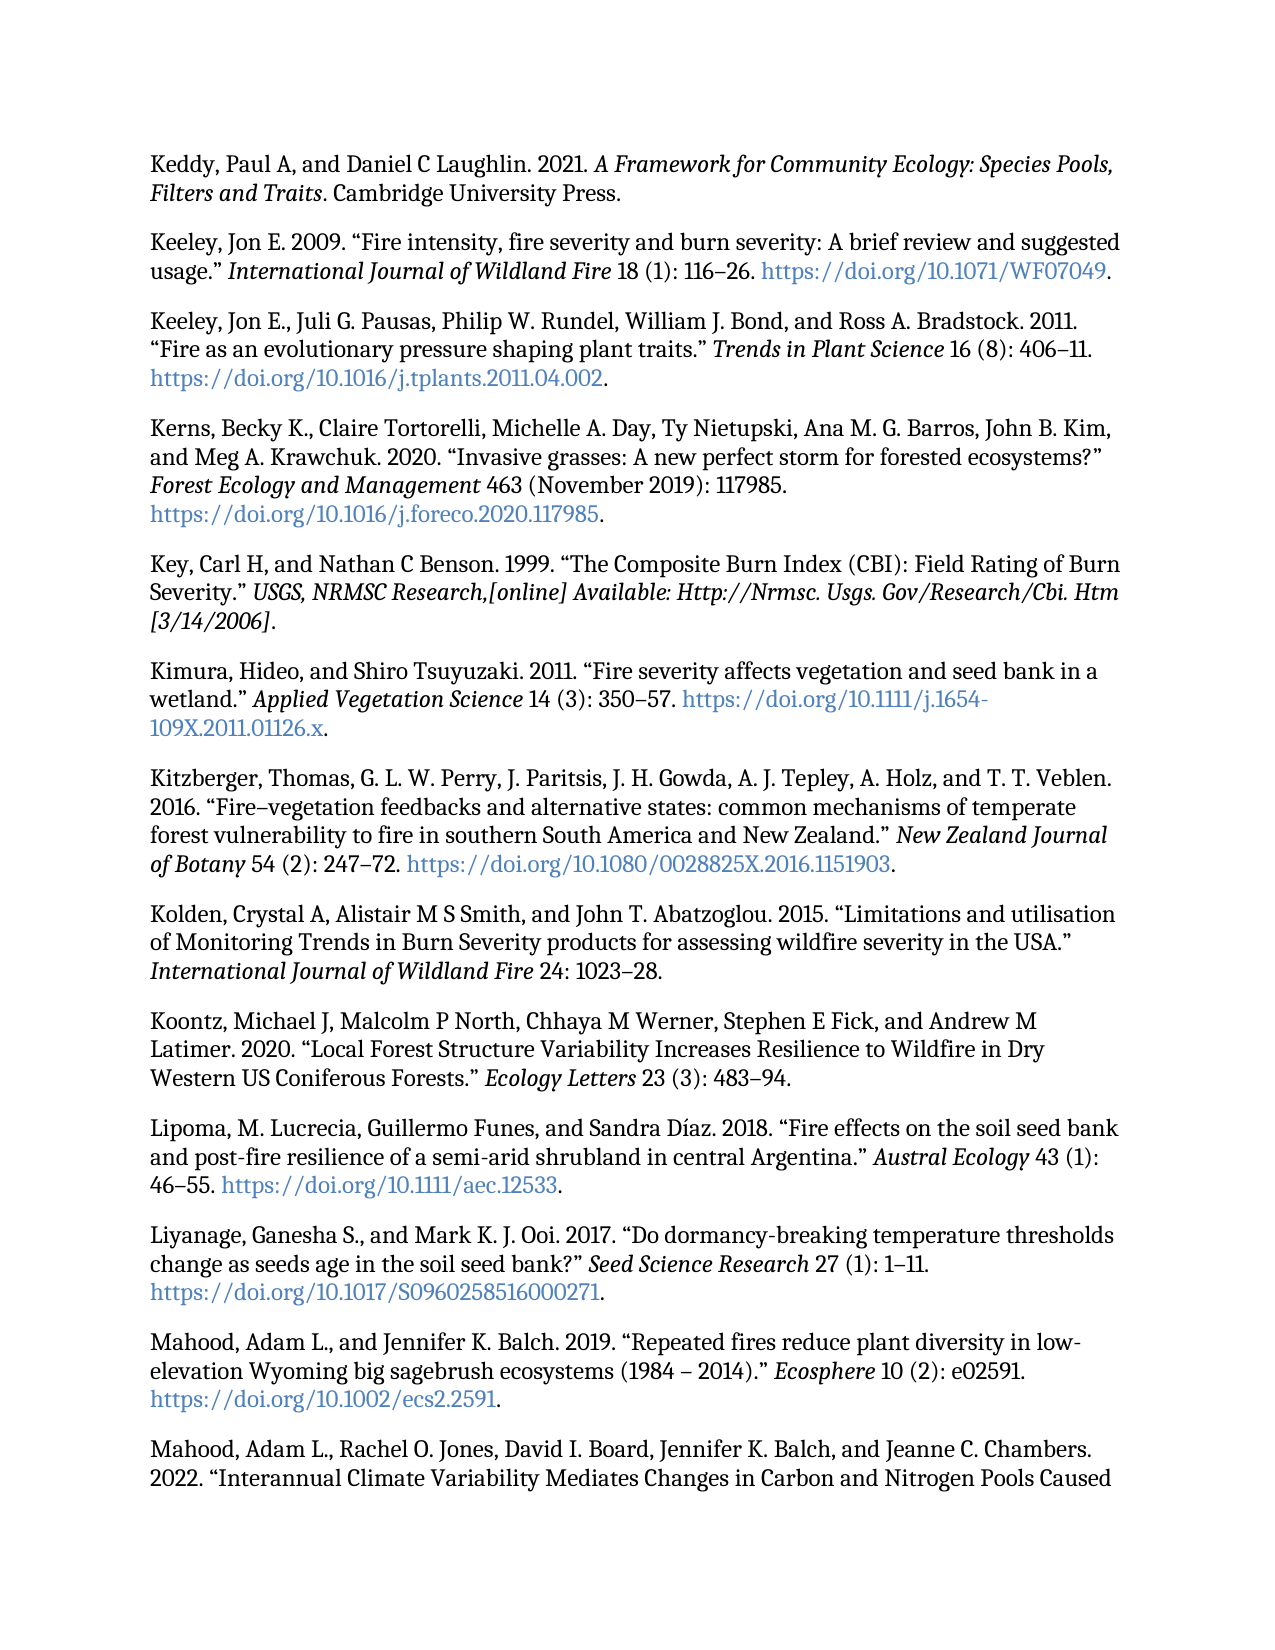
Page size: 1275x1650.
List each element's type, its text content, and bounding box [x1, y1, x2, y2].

text Key, Carl H, and Nathan C Benson. 1999. “The Composite Burn Index (CBI): Field Rating of Burn Severity.” USGS, NRMSC Research,[online] Available: Http://Nrmsc. Usgs. Gov/Research/Cbi. Htm [3/14/2006]. [150, 549, 1125, 636]
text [150, 1435, 1125, 1492]
text Lipoma, M. Lucrecia, Guillermo Funes, and Sandra Díaz. 2018. “Fire effects on the soil seed bank and post-fire resilience of a semi-arid shrubland in central Argentina.” Austral Ecology 43 (1): 46–55. https://doi.org/10.1111/aec.12533. [150, 1114, 1125, 1200]
text Keddy, Paul A, and Daniel C Laughlin. 2021. A Framework for Community Ecology: Species Pools, Filters and Traits. Cambridge University Press. [150, 150, 1125, 207]
text Kolden, Crystal A, Alistair M S Smith, and John T. Abatzoglou. 2015. “Limitations and utilisation of Monitoring Trends in Burn Severity products for assessing wildfire severity in the USA.” International Journal of Wildland Fire 24: 1023–28. [150, 899, 1125, 986]
text Keeley, Jon E., Juli G. Pausas, Philip W. Rundel, William J. Bond, and Ross A. Bradstock. 2011. “Fire as an evolutionary pressure shaping plant traits.” Trends in Plant Science 16 (8): 406–11. https://doi.org/10.1016/j.tplants.2011.04.002. [150, 307, 1125, 393]
text Kerns, Becky K., Claire Tortorelli, Michelle A. Day, Ty Nietupski, Ana M. G. Barros, John B. Kim, and Meg A. Krawchuk. 2020. “Invasive grasses: A new perfect storm for forested ecosystems?” Forest Ecology and Management 463 (November 2019): 117985. https://doi.org/10.1016/j.foreco.2020.117985. [150, 414, 1125, 529]
text Liyanage, Ganesha S., and Mark K. J. Ooi. 2017. “Do dormancy-breaking temperature thresholds change as seeds age in the soil seed bank?” Seed Science Research 27 (1): 1–11. https://doi.org/10.1017/S0960258516000271. [150, 1221, 1125, 1307]
text Kitzberger, Thomas, G. L. W. Perry, J. Paritsis, J. H. Gowda, A. J. Tepley, A. Holz, and T. T. Veblen. 2016. “Fire–vegetation feedbacks and alternative states: common mechanisms of temperate forest vulnerability to fire in southern South America and New Zealand.” New Zealand Journal of Botany 54 (2): 247–72. https://doi.org/10.1080/0028825X.2016.1151903. [150, 764, 1125, 879]
text Koontz, Michael J, Malcolm P North, Chhaya M Werner, Stephen E Fick, and Andrew M Latimer. 2020. “Local Forest Structure Variability Increases Resilience to Wildfire in Dry Western US Coniferous Forests.” Ecology Letters 23 (3): 483–94. [150, 1007, 1125, 1093]
text Kimura, Hideo, and Shiro Tsuyuzaki. 2011. “Fire severity affects vegetation and seed bank in a wetland.” Applied Vegetation Science 14 (3): 350–57. https://doi.org/10.1111/j.1654-109X.2011.01126.x. [150, 657, 1125, 743]
text Mahood, Adam L., and Jennifer K. Balch. 2019. “Repeated fires reduce plant diversity in low-elevation Wyoming big sagebrush ecosystems (1984 – 2014).” Ecosphere 10 (2): e02591. https://doi.org/10.1002/ecs2.2591. [150, 1328, 1125, 1414]
text Keeley, Jon E. 2009. “Fire intensity, fire severity and burn severity: A brief review and suggested usage.” International Journal of Wildland Fire 18 (1): 116–26. https://doi.org/10.1071/WF07049. [150, 228, 1125, 286]
